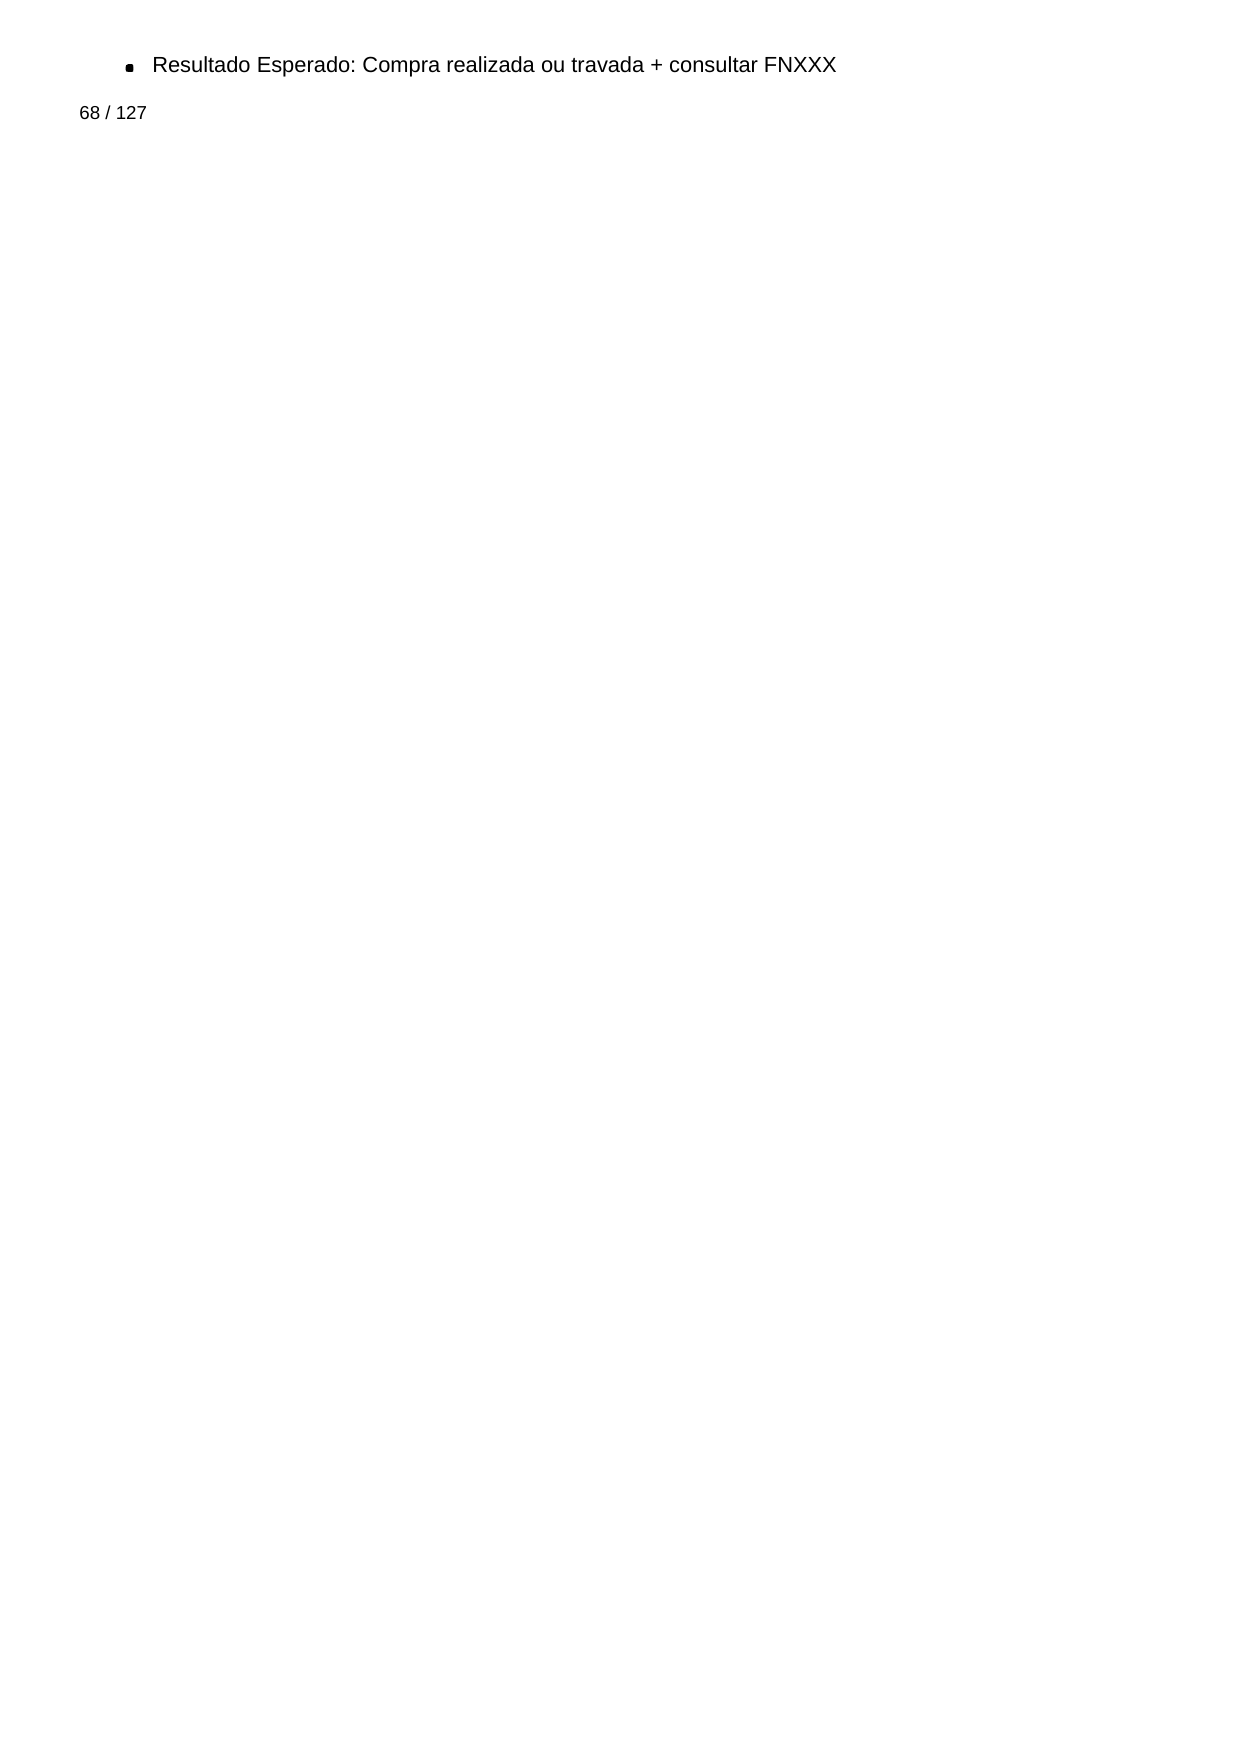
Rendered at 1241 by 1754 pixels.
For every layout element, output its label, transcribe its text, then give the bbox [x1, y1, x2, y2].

picture [125, 64, 134, 72]
text Resultado Esperado: Compra realizada ou travada + consultar FNXXX [152, 52, 1161, 78]
text 68 / 127 [79, 102, 1161, 123]
